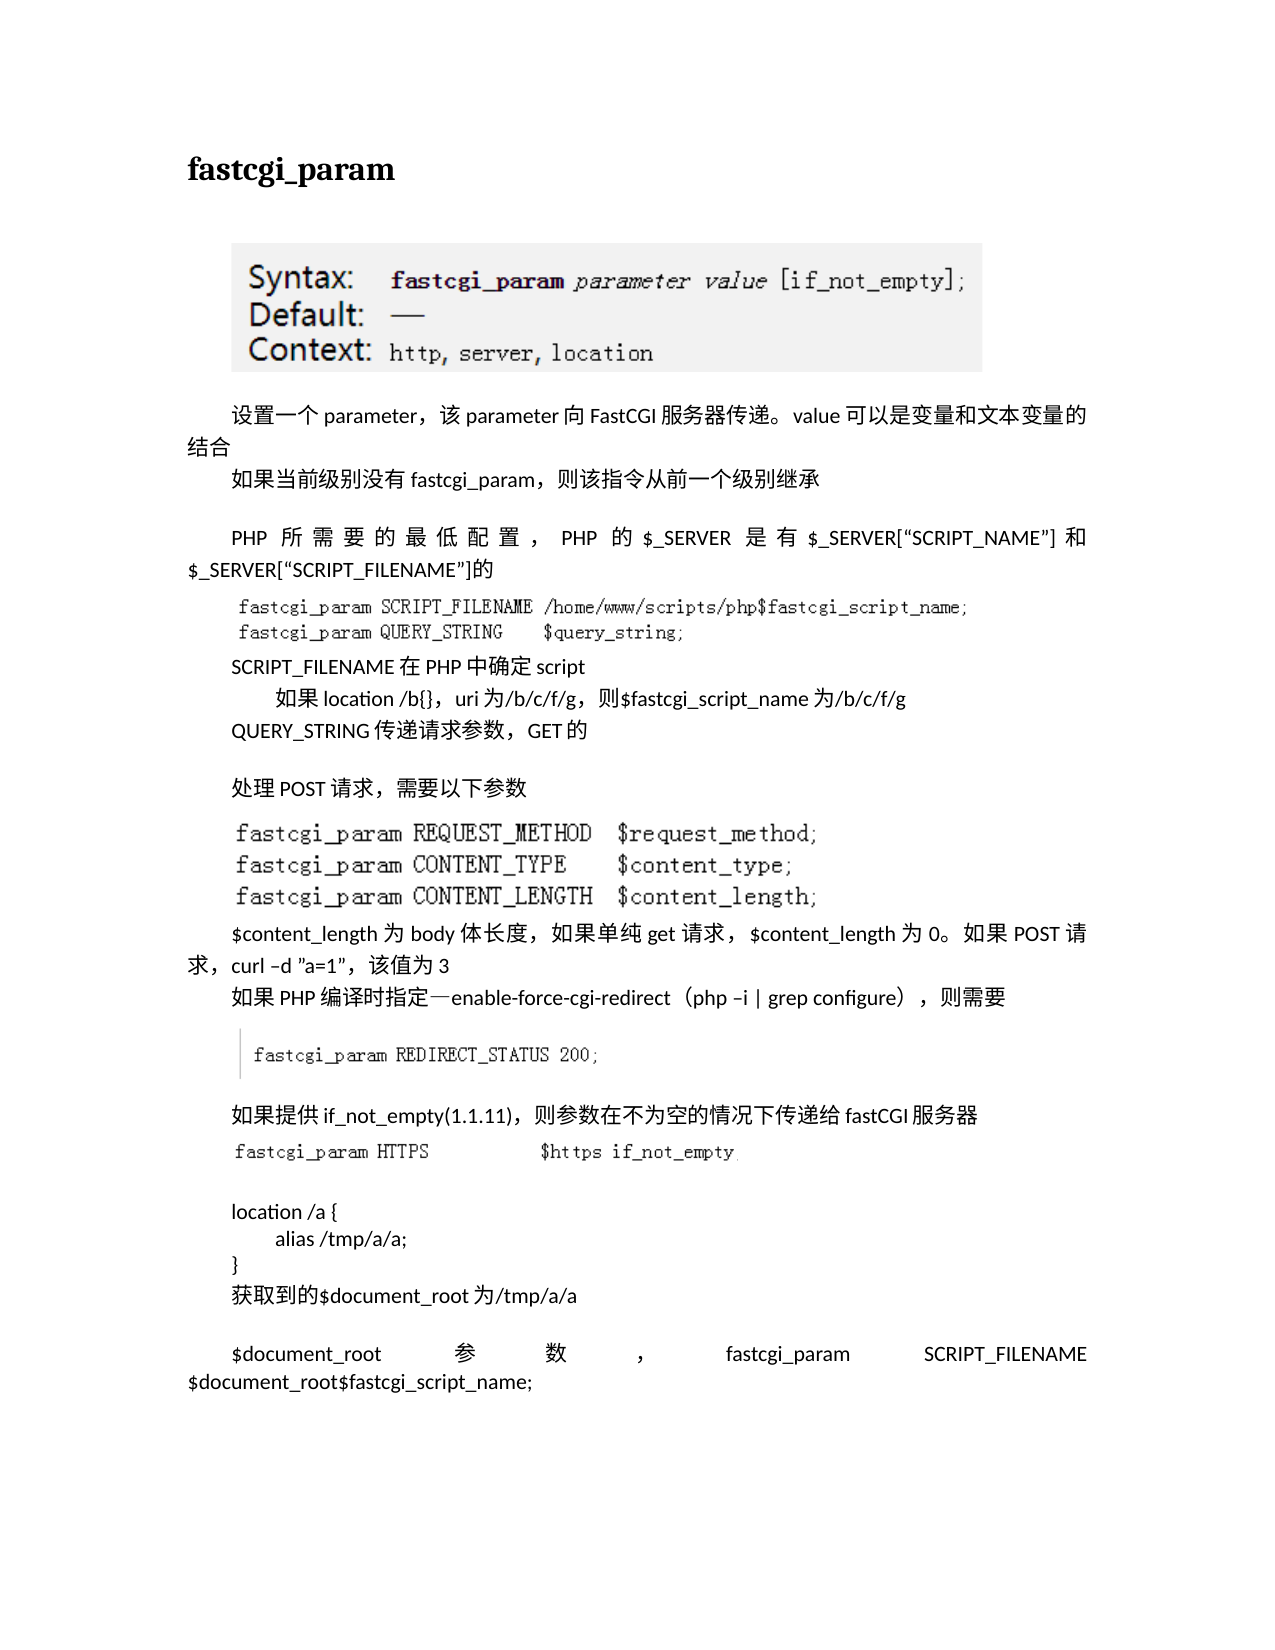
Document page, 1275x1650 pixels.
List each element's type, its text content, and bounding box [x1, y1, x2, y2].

picture [231, 583, 969, 650]
text QUERY_STRING传递请求参数，GET的 [187, 713, 1087, 744]
text 处理POST请求，需要以下参数 [187, 771, 1087, 803]
text PHP所需要的最低配置，PHP的$_SERVER是有$_SERVER[“SCRIPT_NAME”]和$_SERVER[“SCRIPT_FILENAME”]的 [187, 520, 1087, 583]
text 如果PHP编译时指定—enable-force-cgi-redirect（php –i | grep configure），则需要 [187, 980, 1087, 1011]
text $document_root参数，fastcgi_param SCRIPT_FILENAME $document_root$fastcgi_script_name; [187, 1336, 1087, 1395]
text 获取到的$document_root为/tmp/a/a [187, 1278, 1087, 1310]
subtitle fastcgi_param [187, 150, 1087, 188]
text 如果提供if_not_empty(1.1.11)，则参数在不为空的情况下传递给fastCGI服务器 [187, 1098, 1087, 1129]
picture [231, 1011, 640, 1098]
picture [231, 1129, 738, 1172]
text 如果当前级别没有fastcgi_param，则该指令从前一个级别继承 [187, 462, 1087, 493]
text SCRIPT_FILENAME在PHP中确定script [187, 649, 1087, 681]
text } [187, 1251, 1087, 1278]
text alias /tmp/a/a; [187, 1225, 1087, 1251]
text $content_length为body体长度，如果单纯get请求，$content_length为0。如果POST请求，curl –d ”a=1”，该值为3 [187, 916, 1087, 980]
text 如果location /b{}，uri为/b/c/f/g，则$fastcgi_script_name为/b/c/f/g [187, 681, 1087, 713]
text location /a { [187, 1198, 1087, 1225]
picture [231, 802, 840, 917]
picture [231, 243, 983, 372]
text 设置一个parameter，该parameter向FastCGI服务器传递。value可以是变量和文本变量的结合 [187, 398, 1087, 462]
